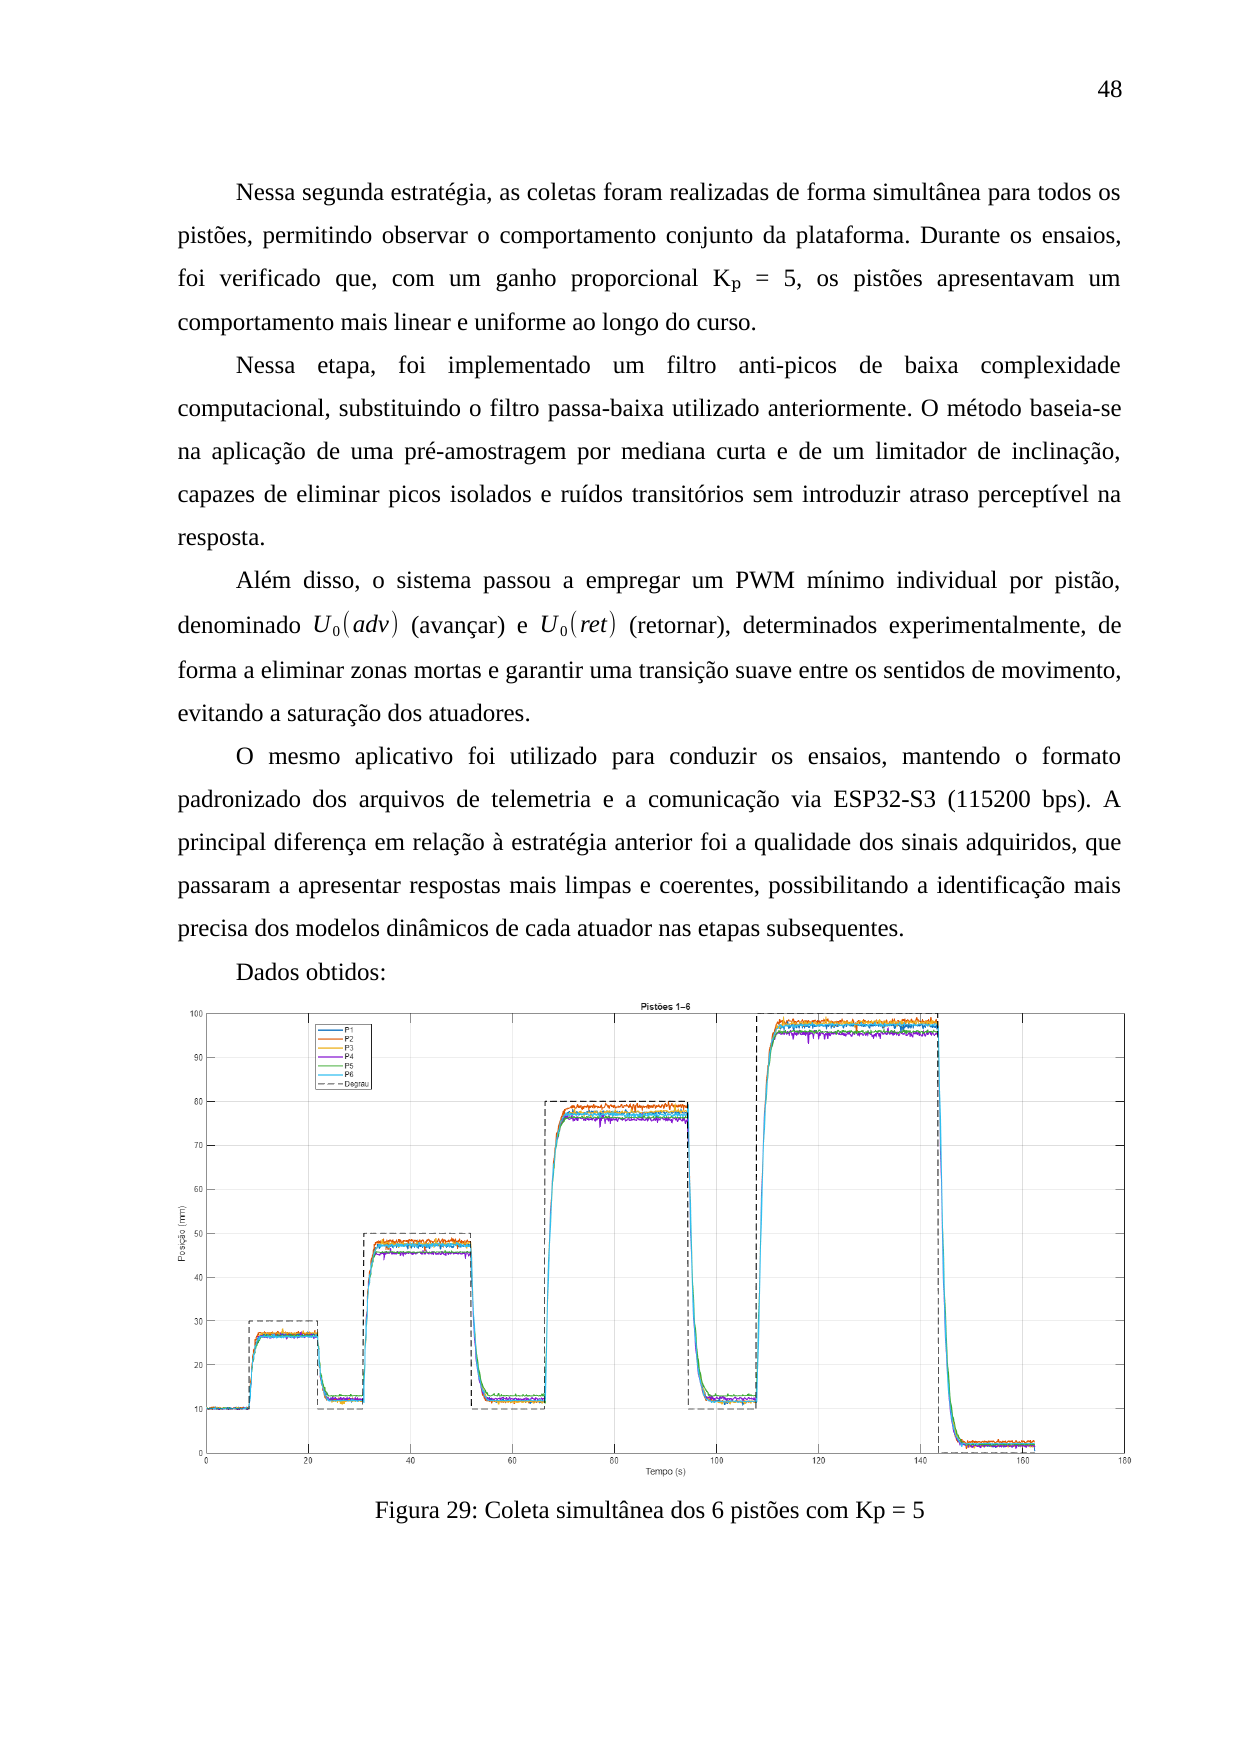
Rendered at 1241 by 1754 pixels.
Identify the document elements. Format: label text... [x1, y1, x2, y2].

text Nessa segunda estratégia, as coletas foram realizadas de forma simultânea para todos os pistões, permitindo observar o comportamento conjunto da plataforma. Durante os ensaios, foi verificado que, com um ganho proporcional Kₚ = 5, os pistões apresentavam um comportamento mais linear e uniforme ao longo do curso. [177, 177, 1122, 335]
text Dados obtidos: [177, 957, 1122, 985]
text Nessa etapa, foi implementado um filtro anti-picos de baixa complexidade computacional, substituindo o filtro passa-baixa utilizado anteriormente. O método baseia-se na aplicação de uma pré-amostragem por mediana curta e de um limitador de inclinação, capazes de eliminar picos isolados e ruídos transitórios sem introduzir atraso perceptível na resposta. [177, 350, 1122, 551]
text Além disso, o sistema passou a empregar um PWM mínimo individual por pistão, denominado (avançar) e (retornar), determinados experimentalmente, de forma a eliminar zonas mortas e garantir uma transição suave entre os sentidos de movimento, evitando a saturação dos atuadores. [177, 565, 1122, 727]
text O mesmo aplicativo foi utilizado para conduzir os ensaios, mantendo o formato padronizado dos arquivos de telemetria e a comunicação via ESP32-S3 (115200 bps). A principal diferença em relação à estratégia anterior foi a qualidade dos sinais adquiridos, que passaram a apresentar respostas mais limpas e coerentes, possibilitando a identificação mais precisa dos modelos dinâmicos de cada atuador nas etapas subsequentes. [177, 741, 1122, 942]
picture [177, 999, 1138, 1481]
